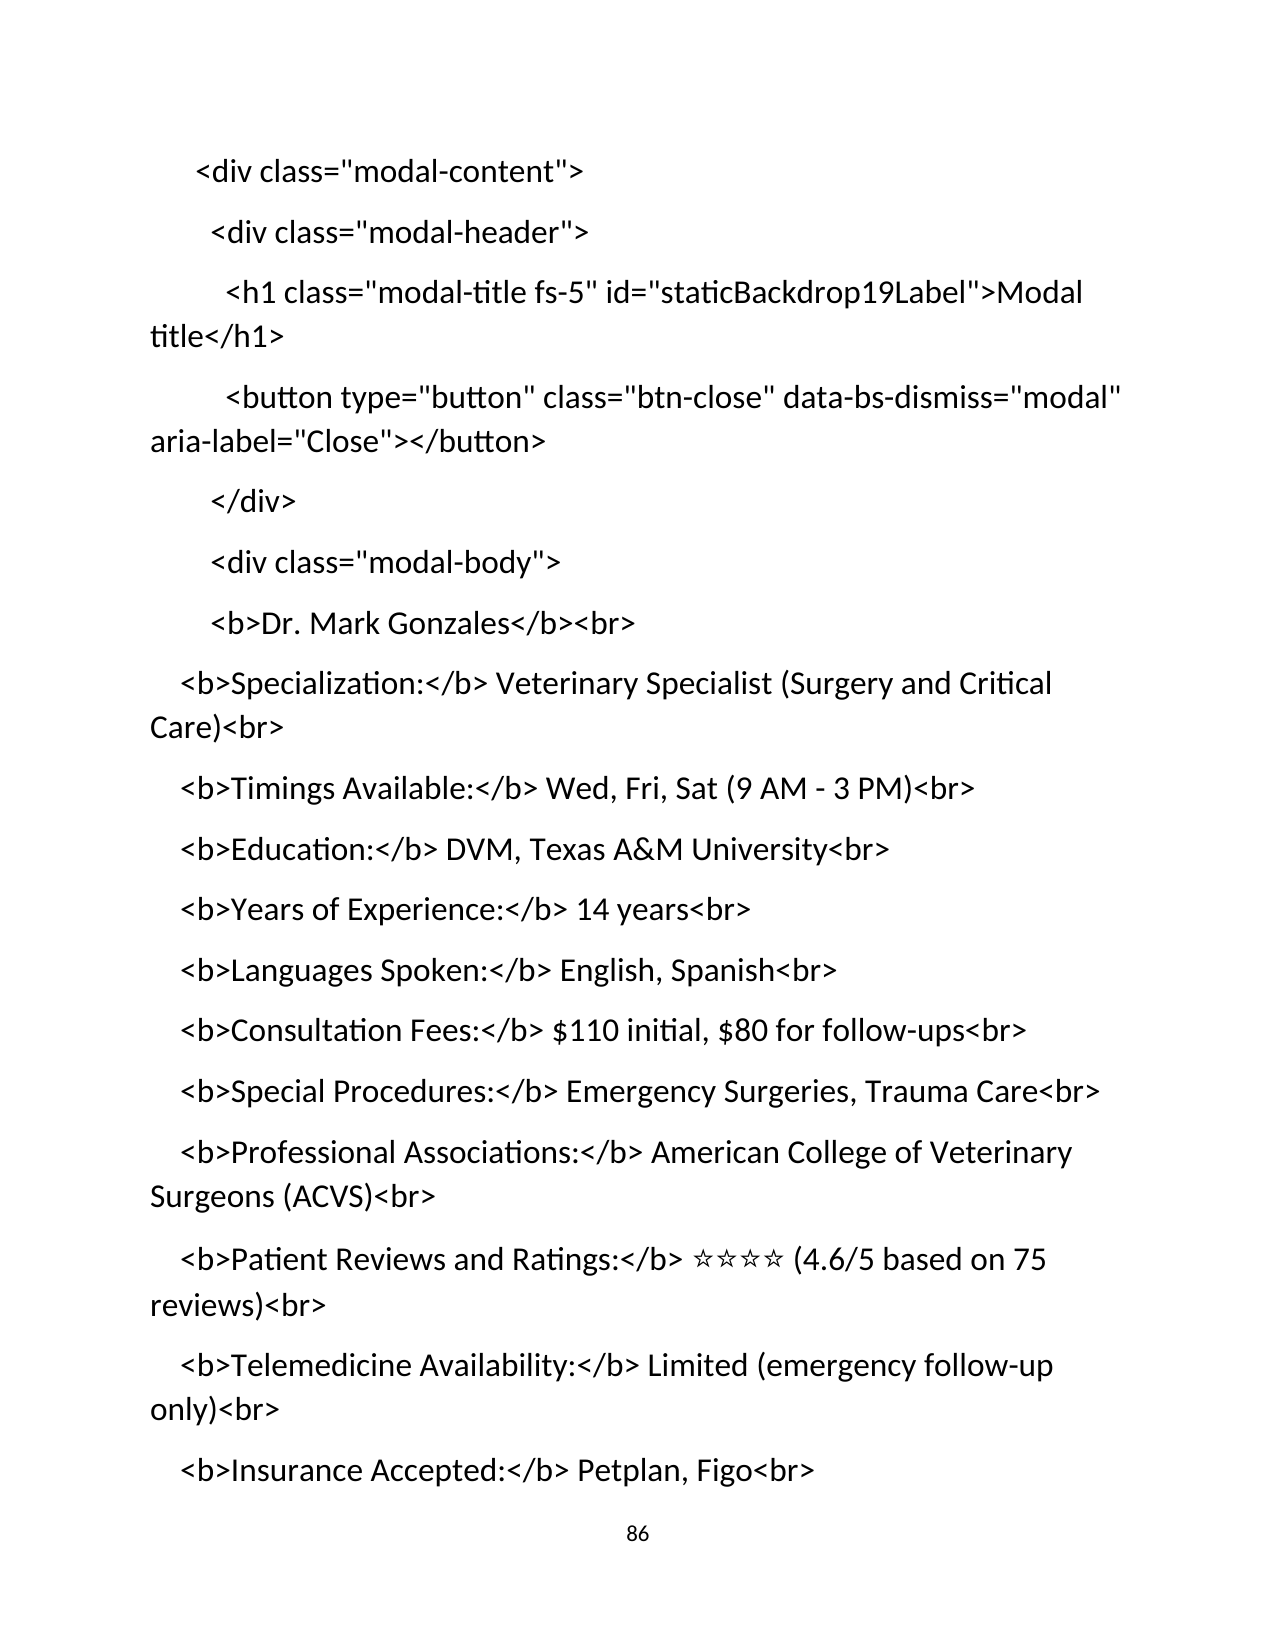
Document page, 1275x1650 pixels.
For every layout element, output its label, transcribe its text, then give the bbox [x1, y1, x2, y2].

text <div class="modal-header"> [150, 211, 1125, 251]
text <div class="modal-content"> [150, 150, 1125, 191]
text </div> [150, 480, 1125, 521]
text <h1 class="modal-title fs-5" id="staticBackdrop19Label">Modal title</h1> [150, 271, 1125, 356]
text <b>Insurance Accepted:</b> Petplan, Figo<br> [150, 1449, 1125, 1490]
text <b>Professional Associations:</b> American College of Veterinary Surgeons (ACVS)<br> [150, 1131, 1125, 1215]
text <b>Dr. Mark Gonzales</b><br> [150, 602, 1125, 642]
text <b>Special Procedures:</b> Emergency Surgeries, Trauma Care<br> [150, 1070, 1125, 1111]
text <div class="modal-body"> [150, 541, 1125, 582]
text <button type="button" class="btn-close" data-bs-dismiss="modal" aria-label="Close"></button> [150, 376, 1125, 461]
text <b>Patient Reviews and Ratings:</b> ⭐⭐⭐⭐ (4.6/5 based on 75 reviews)<br> [150, 1235, 1125, 1324]
text <b>Years of Experience:</b> 14 years<br> [150, 888, 1125, 929]
text <b>Consultation Fees:</b> $110 initial, $80 for follow-ups<br> [150, 1009, 1125, 1050]
text <b>Education:</b> DVM, Texas A&M University<br> [150, 827, 1125, 868]
text <b>Specialization:</b> Veterinary Specialist (Surgery and Critical Care)<br> [150, 662, 1125, 747]
text <b>Telemedicine Availability:</b> Limited (emergency follow-up only)<br> [150, 1344, 1125, 1429]
text <b>Languages Spoken:</b> English, Spanish<br> [150, 949, 1125, 989]
text <b>Timings Available:</b> Wed, Fri, Sat (9 AM - 3 PM)<br> [150, 767, 1125, 808]
